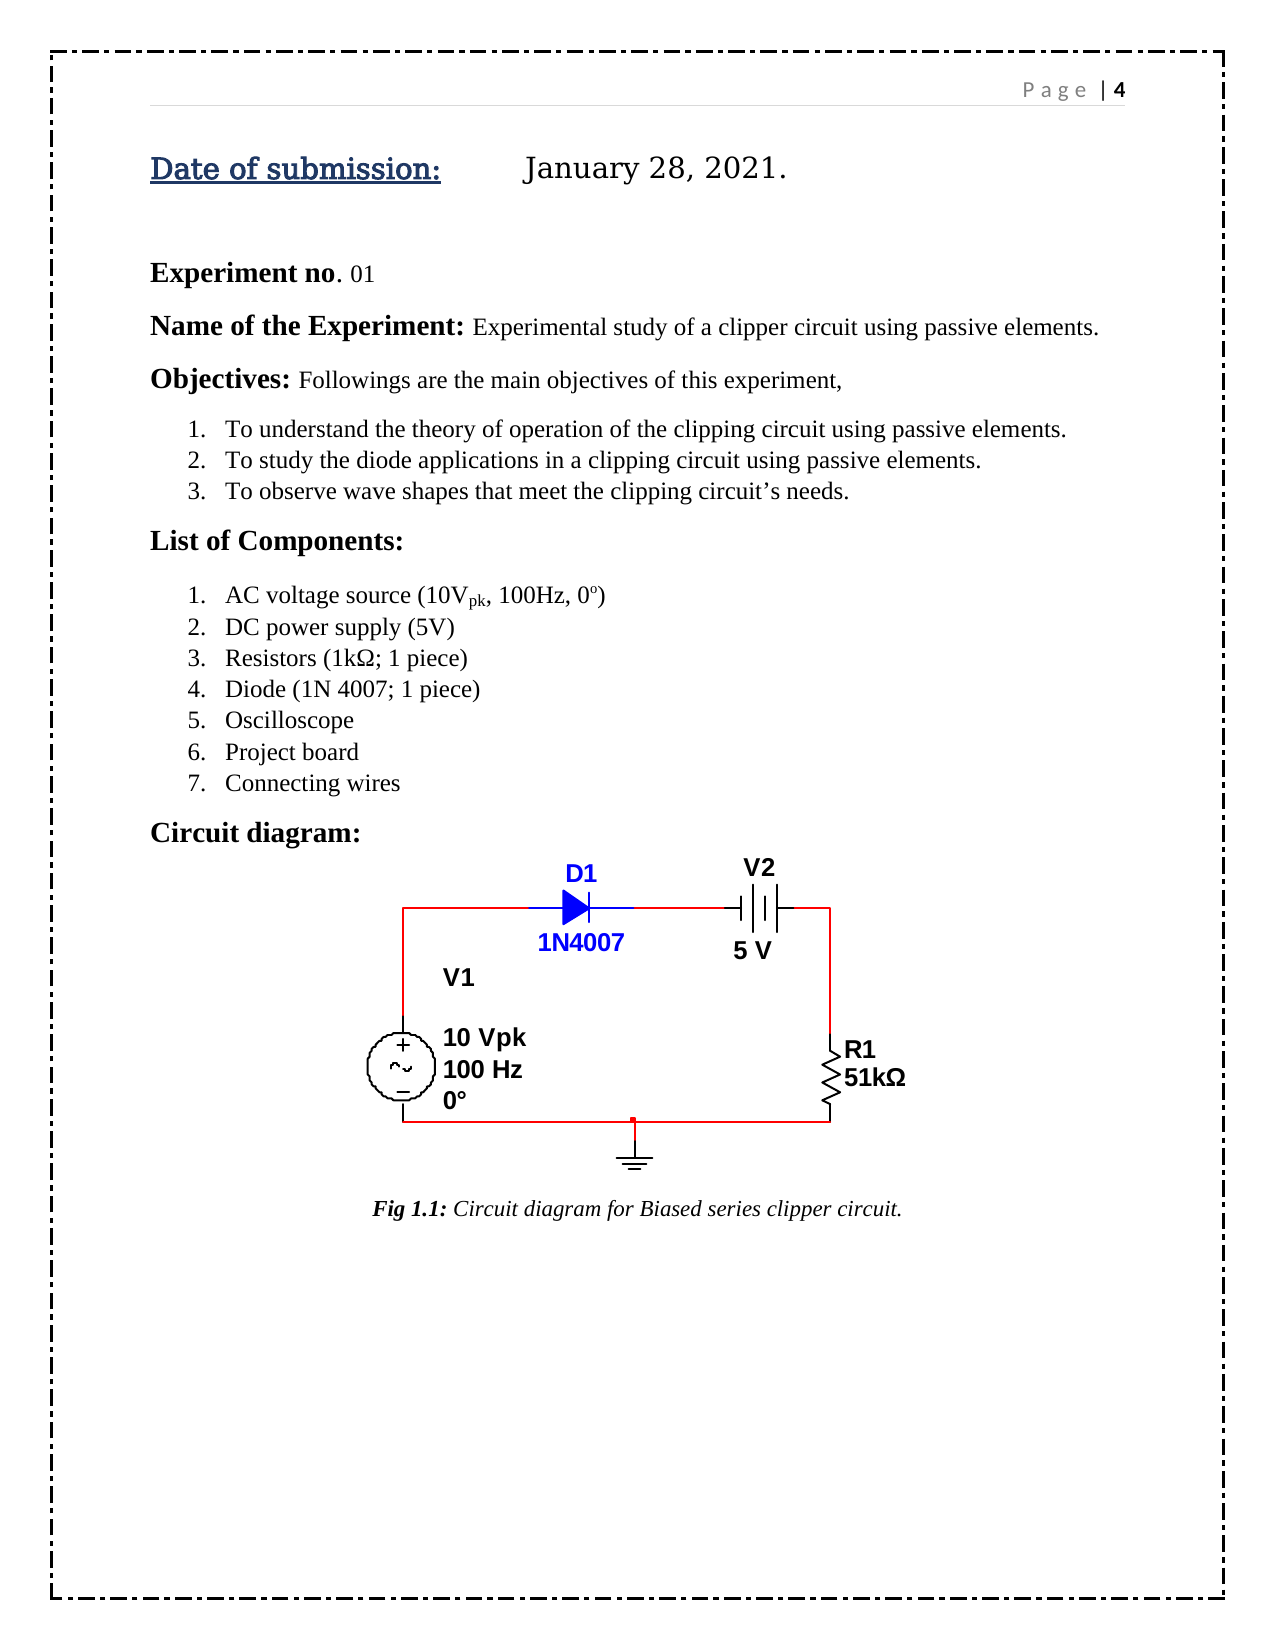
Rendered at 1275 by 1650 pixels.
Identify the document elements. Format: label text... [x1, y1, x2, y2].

list To study the diode applications in a clipping circuit using passive elements. [187, 445, 1125, 473]
text Experiment no. 01 [150, 255, 1125, 289]
list DC power supply (5V) [187, 612, 1125, 641]
text Date of submission: January 28, 2021. [150, 150, 1125, 185]
list Oscilloscope [187, 706, 1125, 734]
list Diode (1N 4007; 1 piece) [187, 674, 1125, 703]
list AC voltage source (10Vpk, 100Hz, 0o) [187, 576, 1125, 610]
list To understand the theory of operation of the clipping circuit using passive elements. [187, 414, 1125, 442]
text Name of the Experiment: Experimental study of a clipper circuit using passive elements. [150, 308, 1125, 342]
text Fig 1.1: Circuit diagram for Biased series clipper circuit. [150, 1195, 1125, 1222]
list Project board [187, 737, 1125, 765]
text List of Components: [150, 523, 1125, 557]
text Circuit diagram: [150, 815, 1125, 849]
list To observe wave shapes that meet the clipping circuit’s needs. [187, 476, 1125, 504]
text Objectives: Followings are the main objectives of this experiment, [150, 361, 1125, 394]
list Resistors (1kΩ; 1 piece) [187, 643, 1125, 672]
list Connecting wires [187, 768, 1125, 796]
